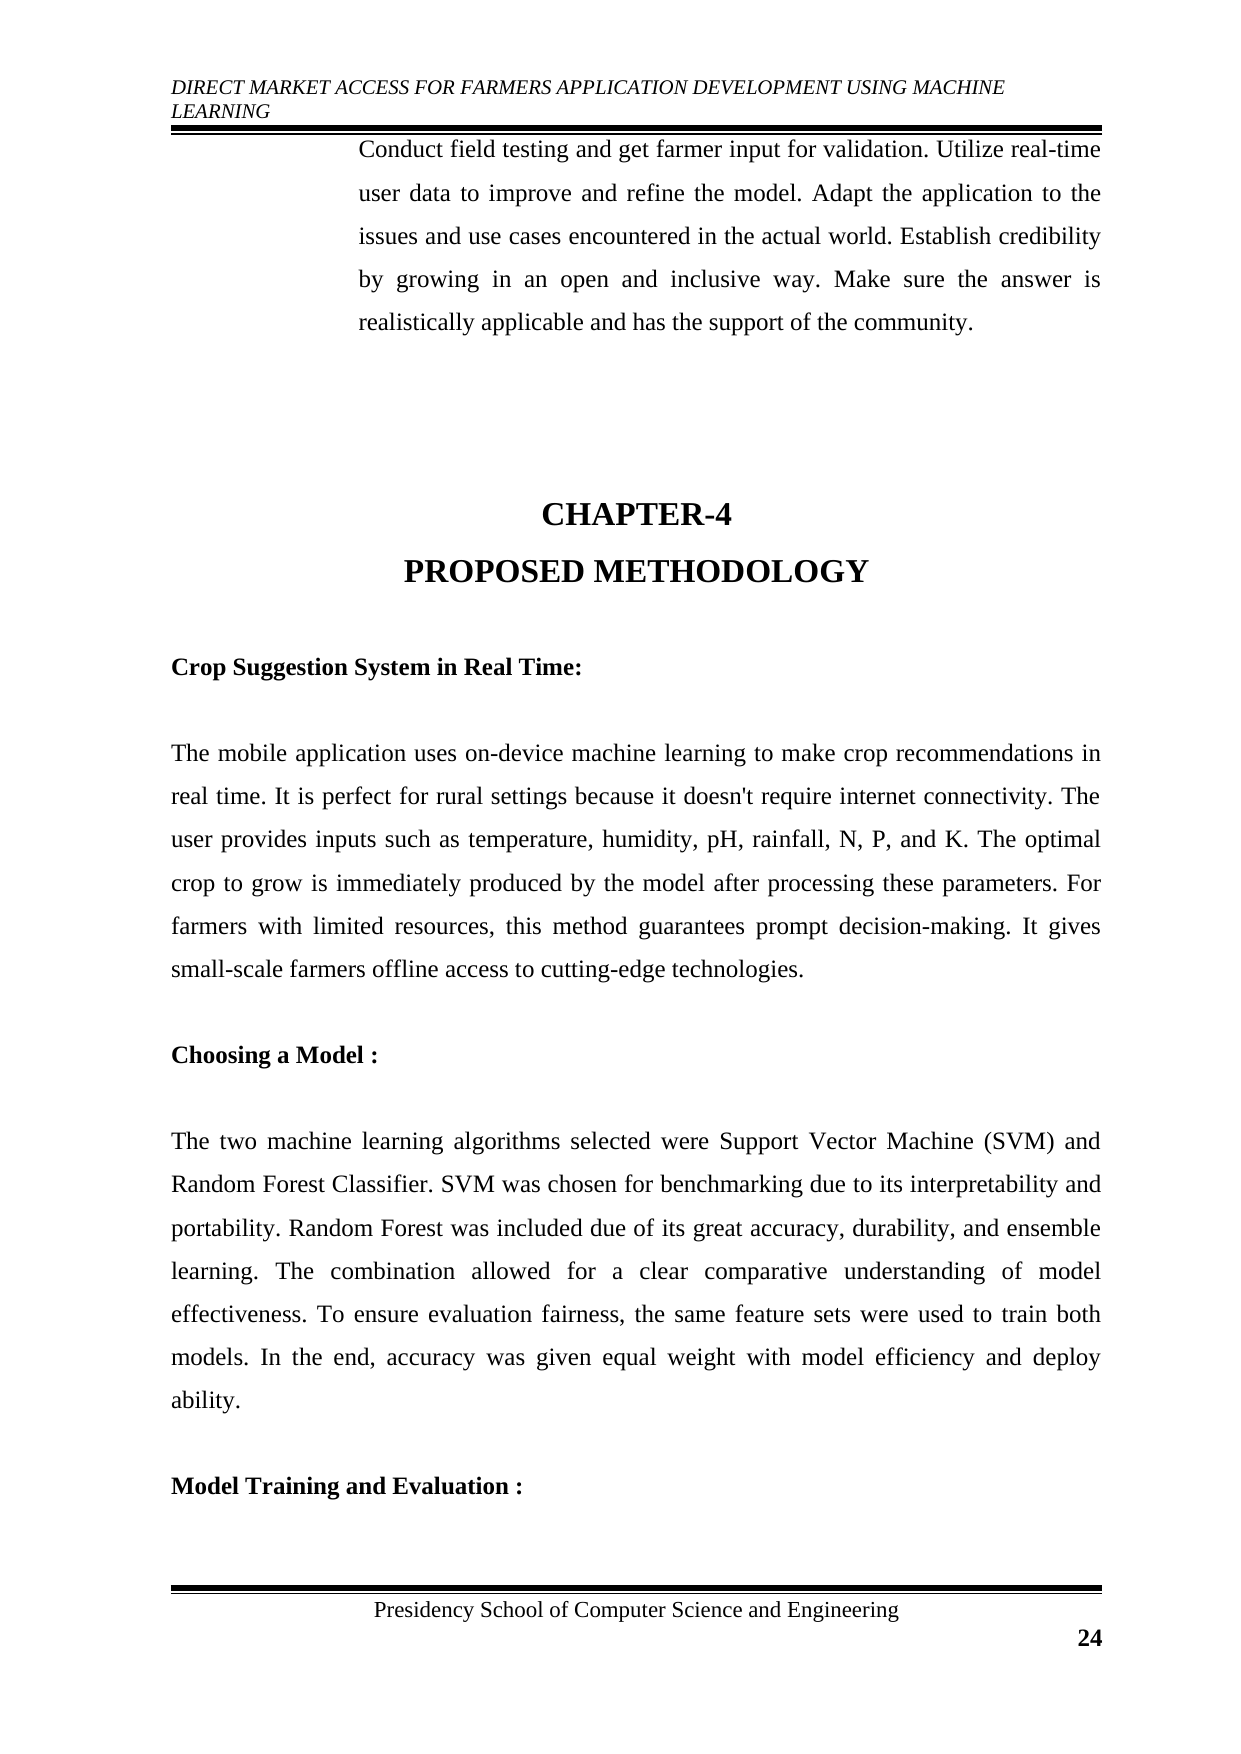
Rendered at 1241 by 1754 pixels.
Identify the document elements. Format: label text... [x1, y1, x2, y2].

text CHAPTER-4 [171, 494, 1102, 532]
text The mobile application uses on-device machine learning to make crop recommendations in real time. It is perfect for rural settings because it doesn't require internet connectivity. The user provides inputs such as temperature, humidity, pH, rainfall, N, P, and K. The optimal crop to grow is immediately produced by the model after processing these parameters. For farmers with limited resources, this method guarantees prompt decision-making. It gives small-scale farmers offline access to cutting-edge technologies. [171, 738, 1102, 983]
text Choosing a Model : [171, 1040, 1102, 1069]
text The two machine learning algorithms selected were Support Vector Machine (SVM) and Random Forest Classifier. SVM was chosen for benchmarking due to its interpretability and portability. Random Forest was included due of its great accuracy, durability, and ensemble learning. The combination allowed for a clear comparative understanding of model effectiveness. To ensure evaluation fairness, the same feature sets were used to train both models. In the end, accuracy was given equal weight with model efficiency and deploy ability. [171, 1126, 1102, 1414]
text Crop Suggestion System in Real Time: [171, 652, 1102, 681]
text PROPOSED METHODOLOGY [171, 551, 1102, 590]
list Conduct field testing and get farmer input for validation. Utilize real-time user data to improve and refine the model. Adapt the application to the issues and use cases encountered in the actual world. Establish credibility by growing in an open and inclusive way. Make sure the answer is realistically applicable and has the support of the community. [358, 135, 1102, 336]
text Model Training and Evaluation : [171, 1471, 1102, 1500]
